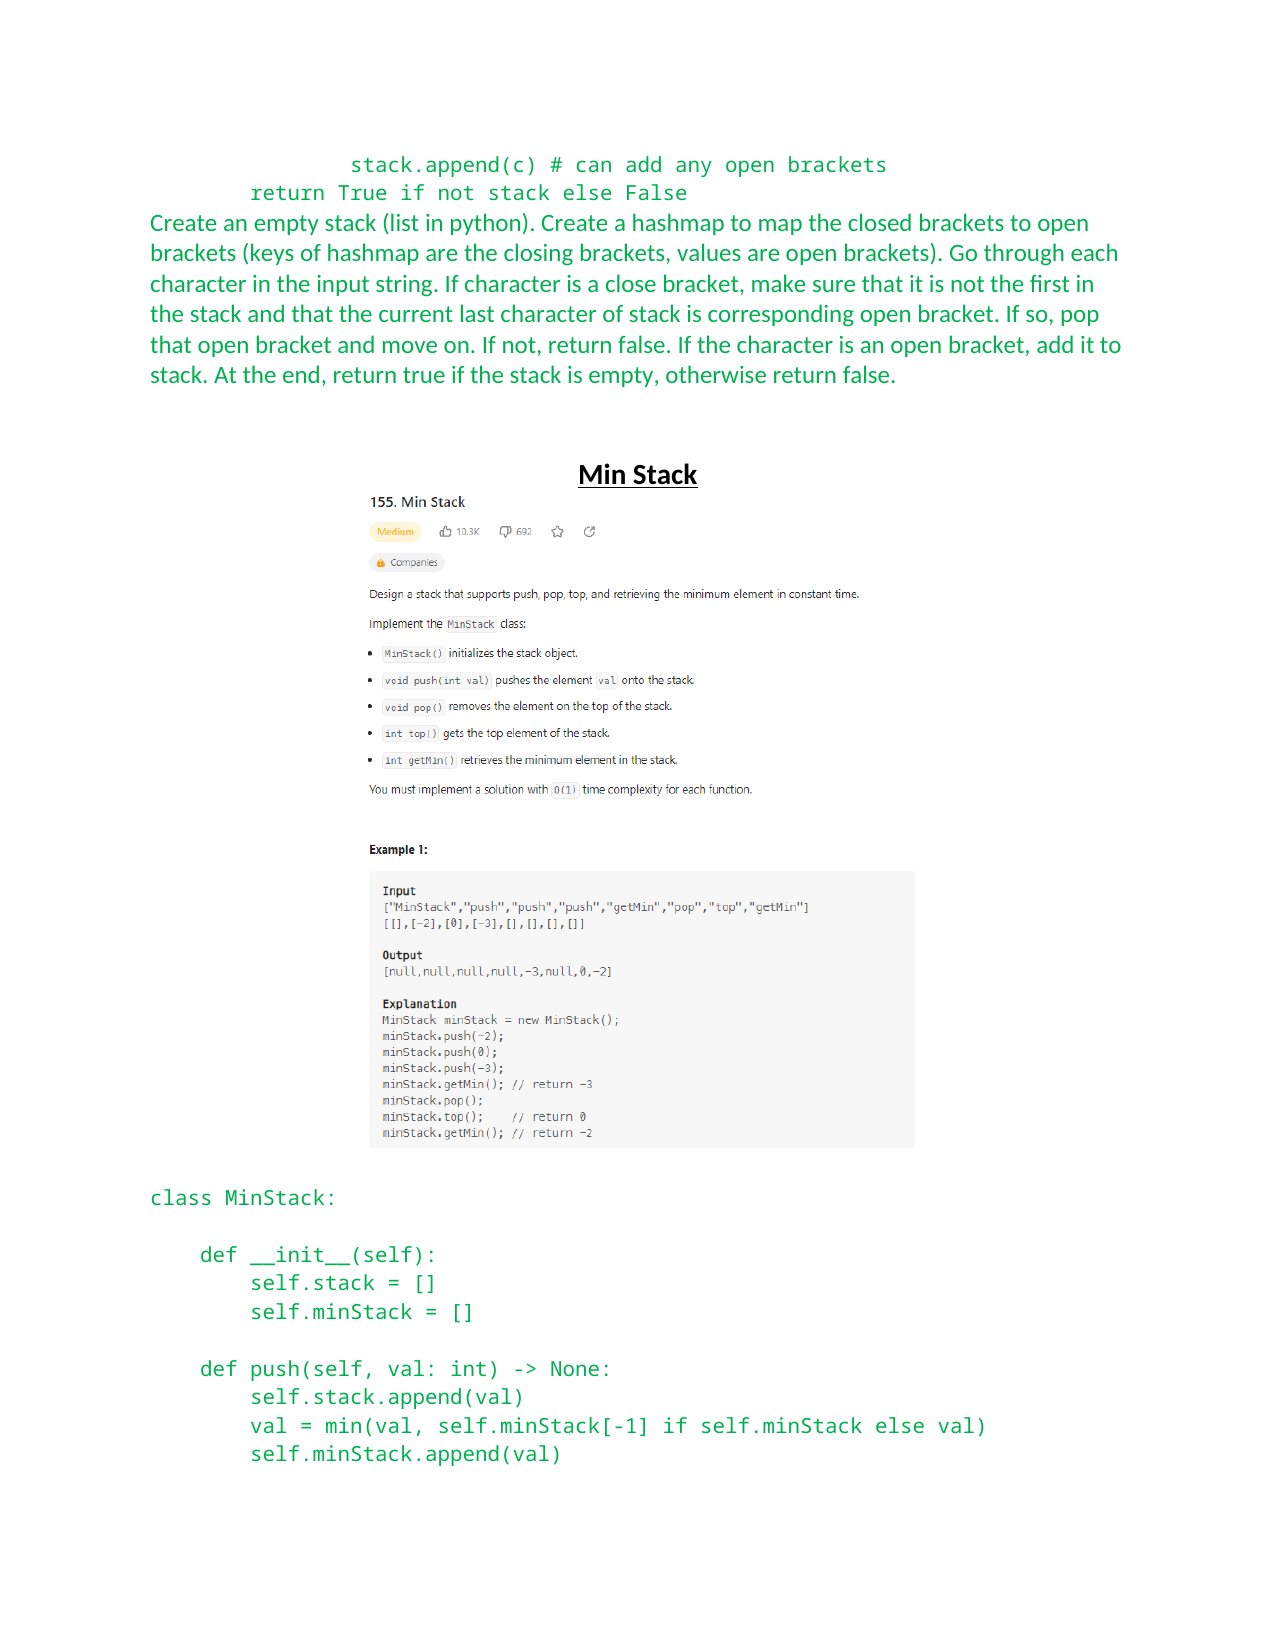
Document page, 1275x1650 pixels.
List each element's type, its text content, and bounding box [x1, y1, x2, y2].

picture [360, 491, 915, 1148]
text self.minStack.append(val) [150, 1439, 1125, 1468]
text val = min(val, self.minStack[-1] if self.minStack else val) [150, 1411, 1125, 1439]
text def push(self, val: int) -> None: [150, 1354, 1125, 1382]
text self.stack.append(val) [150, 1382, 1125, 1411]
text Create an empty stack (list in python). Create a hashmap to map the closed brackets to open brackets (keys of hashmap are the closing brackets, values are open brackets). Go through each character in the input string. If character is a close bracket, make sure that it is not the first in the stack and that the current last character of stack is corresponding open bracket. If so, pop that open bracket and move on. If not, return false. If the character is an open bracket, add it to stack. At the end, return true if the stack is empty, otherwise return false. [150, 207, 1125, 390]
text Min Stack [150, 456, 1125, 492]
text class MinStack: [150, 1183, 1125, 1212]
text return True if not stack else False [150, 178, 1125, 207]
text self.minStack = [] [150, 1297, 1125, 1325]
text stack.append(c) # can add any open brackets [150, 150, 1125, 178]
text def __init__(self): [150, 1240, 1125, 1268]
text self.stack = [] [150, 1268, 1125, 1297]
